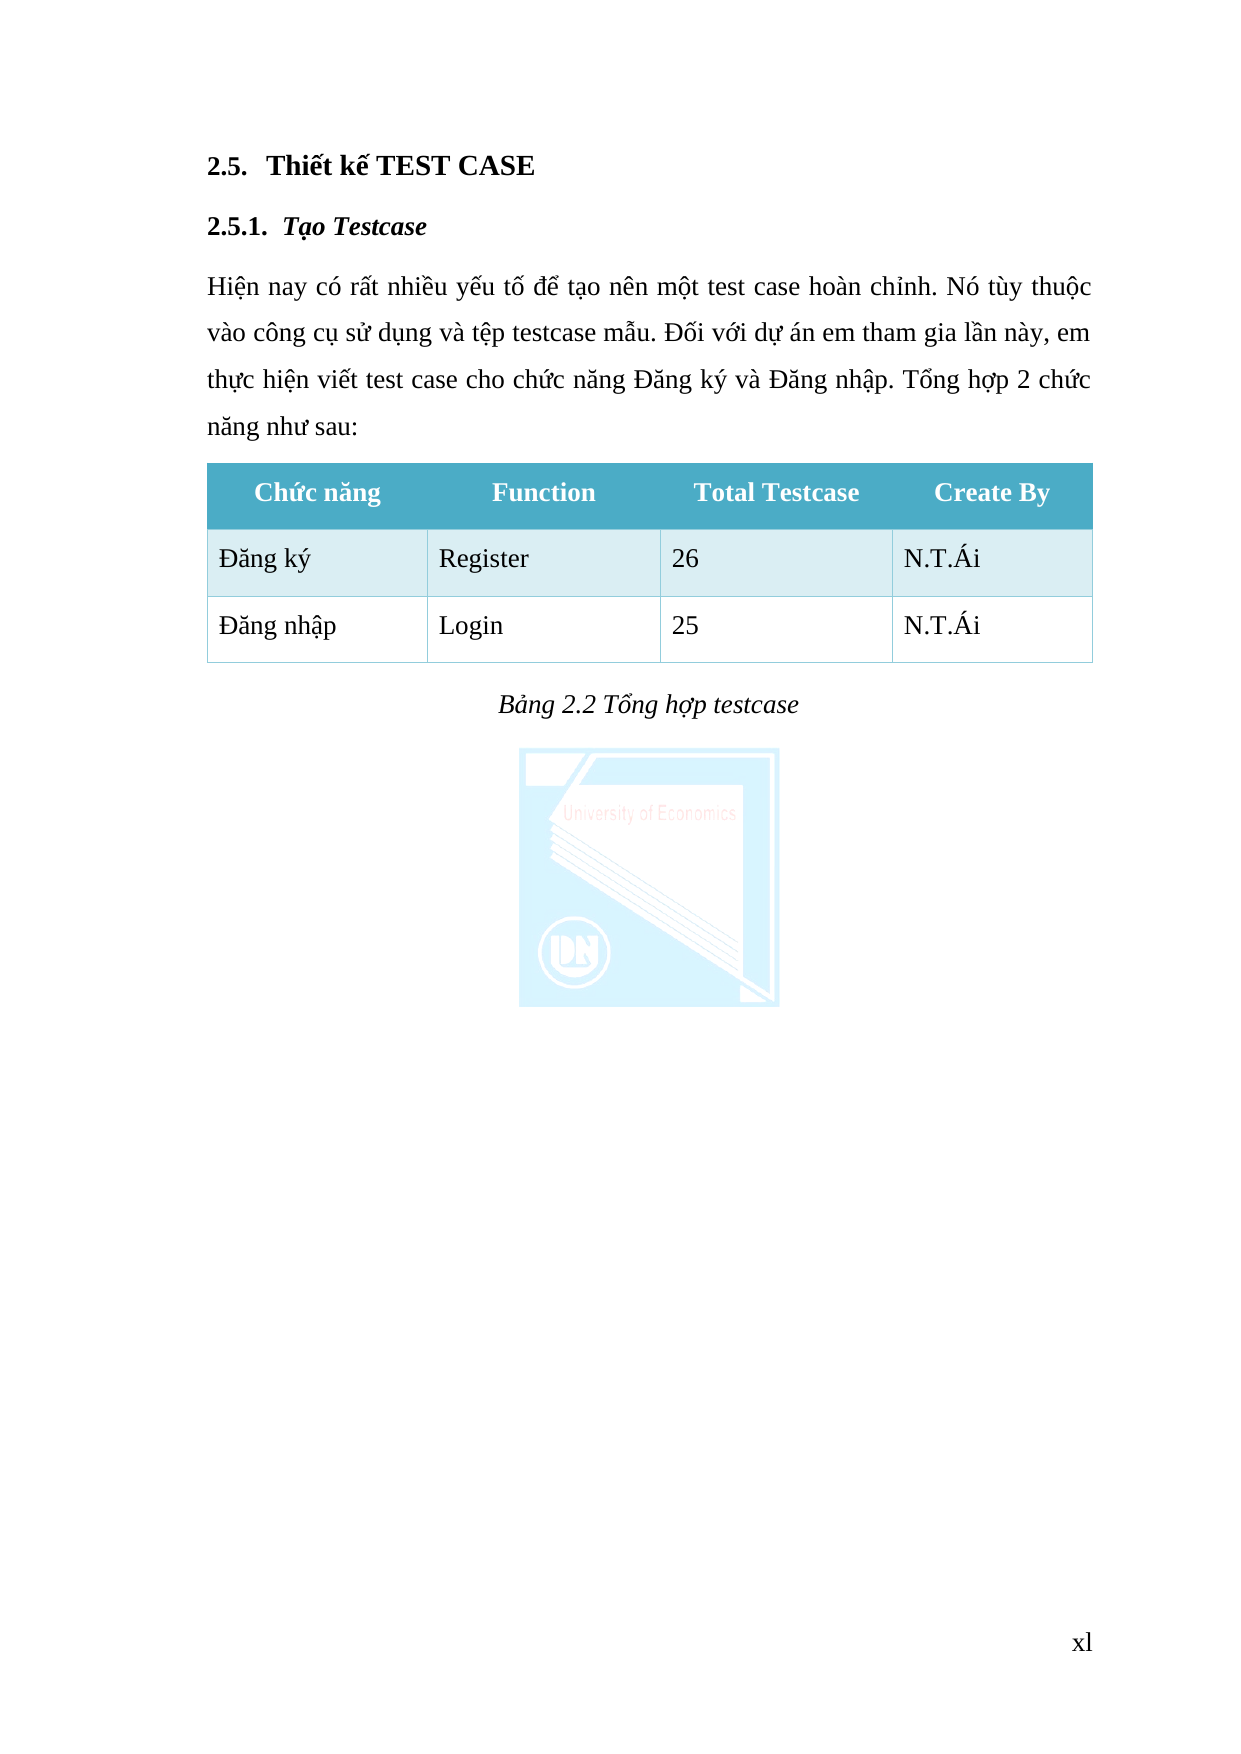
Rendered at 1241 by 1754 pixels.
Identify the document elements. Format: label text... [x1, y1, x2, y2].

table_cell Đăng ký [208, 530, 427, 596]
table_cell Login [428, 597, 660, 662]
text Hiện nay có rất nhiều yếu tố để tạo nên một test case hoàn chỉnh. Nó tùy thuộc vào công cụ sử dụng và tệp testcase mẫu. Đối với dự án em tham gia lần này, em thực hiện viết test case cho chức năng Đăng ký và Đăng nhập. Tổng hợp 2 chức năng như sau: [207, 270, 1092, 441]
subtitle Tạo Testcase [207, 211, 1092, 242]
table_cell N.T.Ái [893, 597, 1092, 662]
table_cell 26 [661, 530, 892, 596]
table_cell N.T.Ái [893, 530, 1092, 596]
table_header Total Testcase [661, 464, 892, 529]
table_header Create By [893, 464, 1092, 529]
table_header Function [428, 464, 660, 529]
table_cell Đăng nhập [208, 597, 427, 662]
subtitle Thiết kế TEST CASE [207, 148, 1092, 181]
table_cell Register [428, 530, 660, 596]
table_cell 25 [661, 597, 892, 662]
table_header Chức năng [208, 464, 427, 529]
